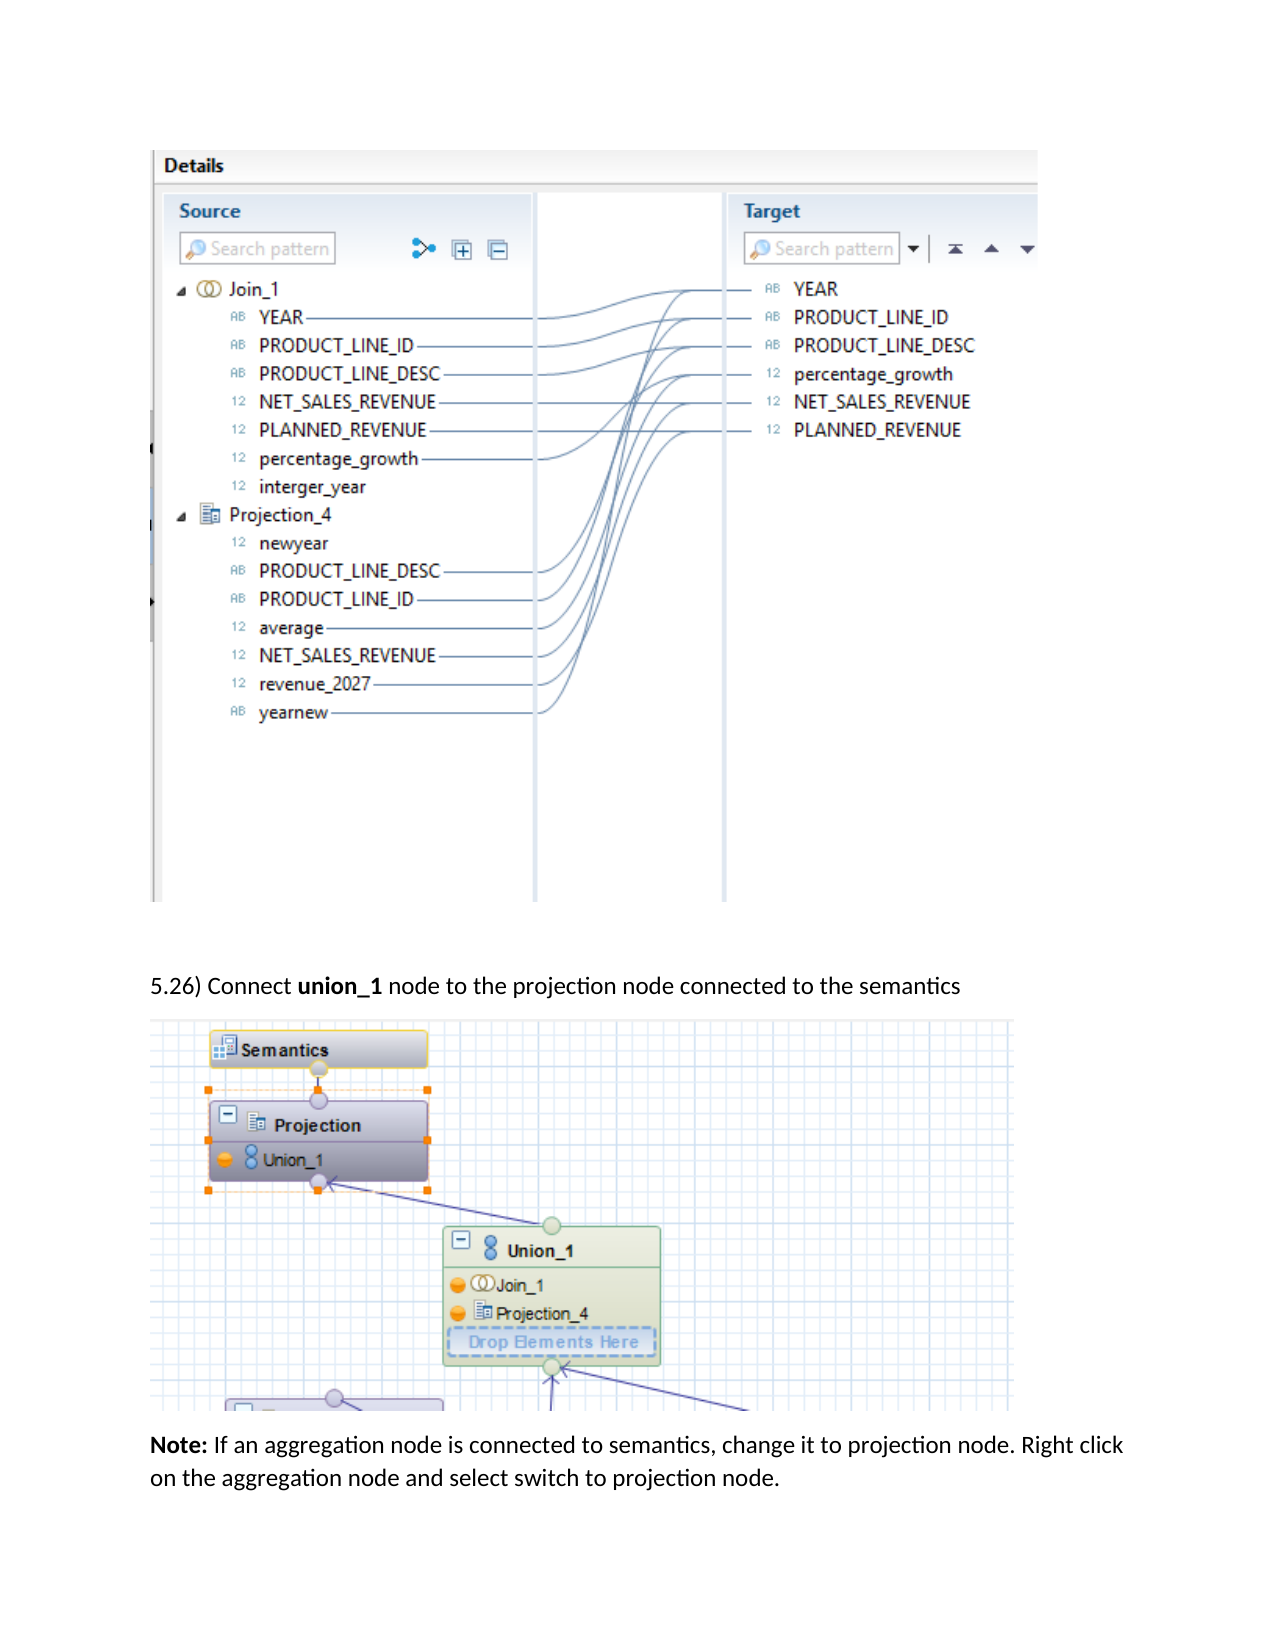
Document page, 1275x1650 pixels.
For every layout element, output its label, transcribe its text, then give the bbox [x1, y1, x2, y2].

picture [150, 150, 1038, 902]
text Note: If an aggregation node is connected to semantics, change it to projection node. Right click on the aggregation node and select switch to projection node. [150, 1429, 1125, 1492]
text 5.26) Connect union_1 node to the projection node connected to the semantics [150, 970, 1125, 1001]
picture [150, 1019, 1014, 1411]
